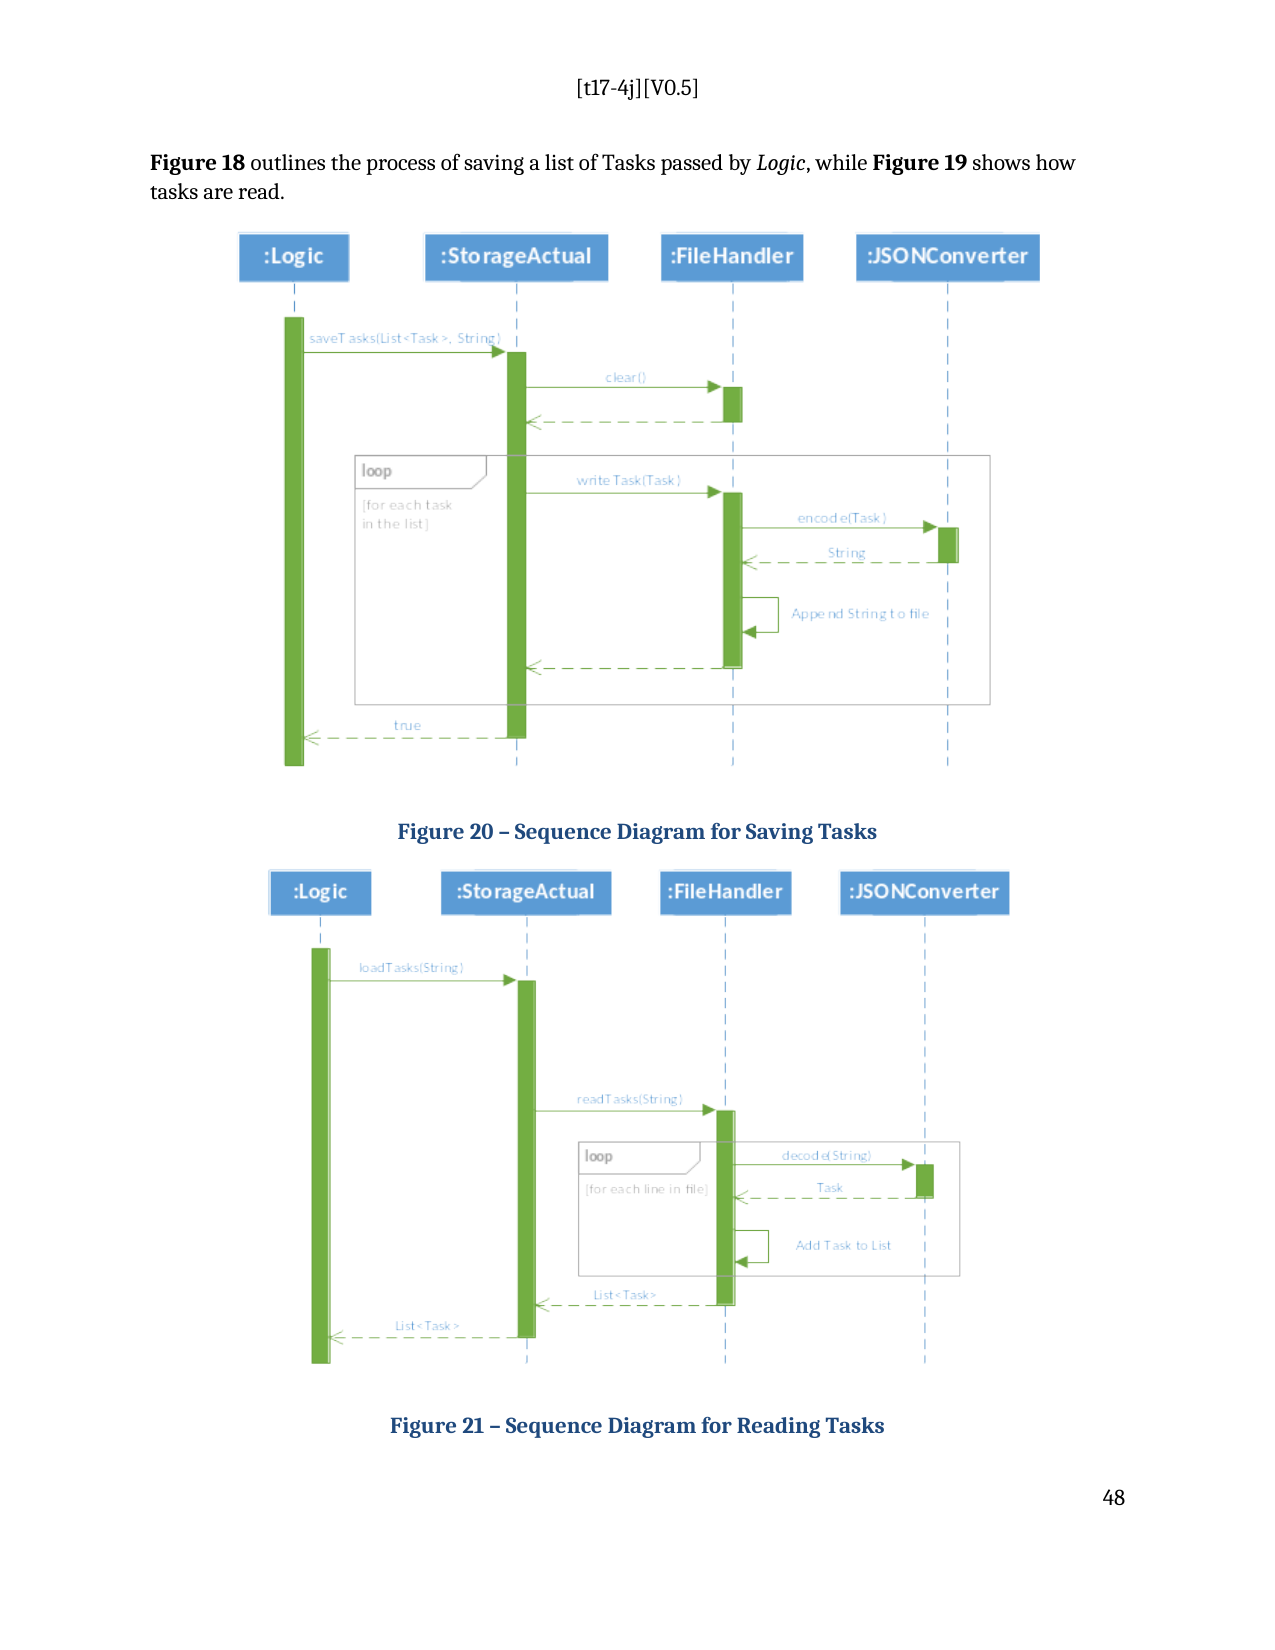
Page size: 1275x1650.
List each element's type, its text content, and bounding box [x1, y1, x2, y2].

text Figure 18 outlines the process of saving a list of Tasks passed by Logic, while Figure 19 shows how tasks are read. [150, 150, 1125, 205]
